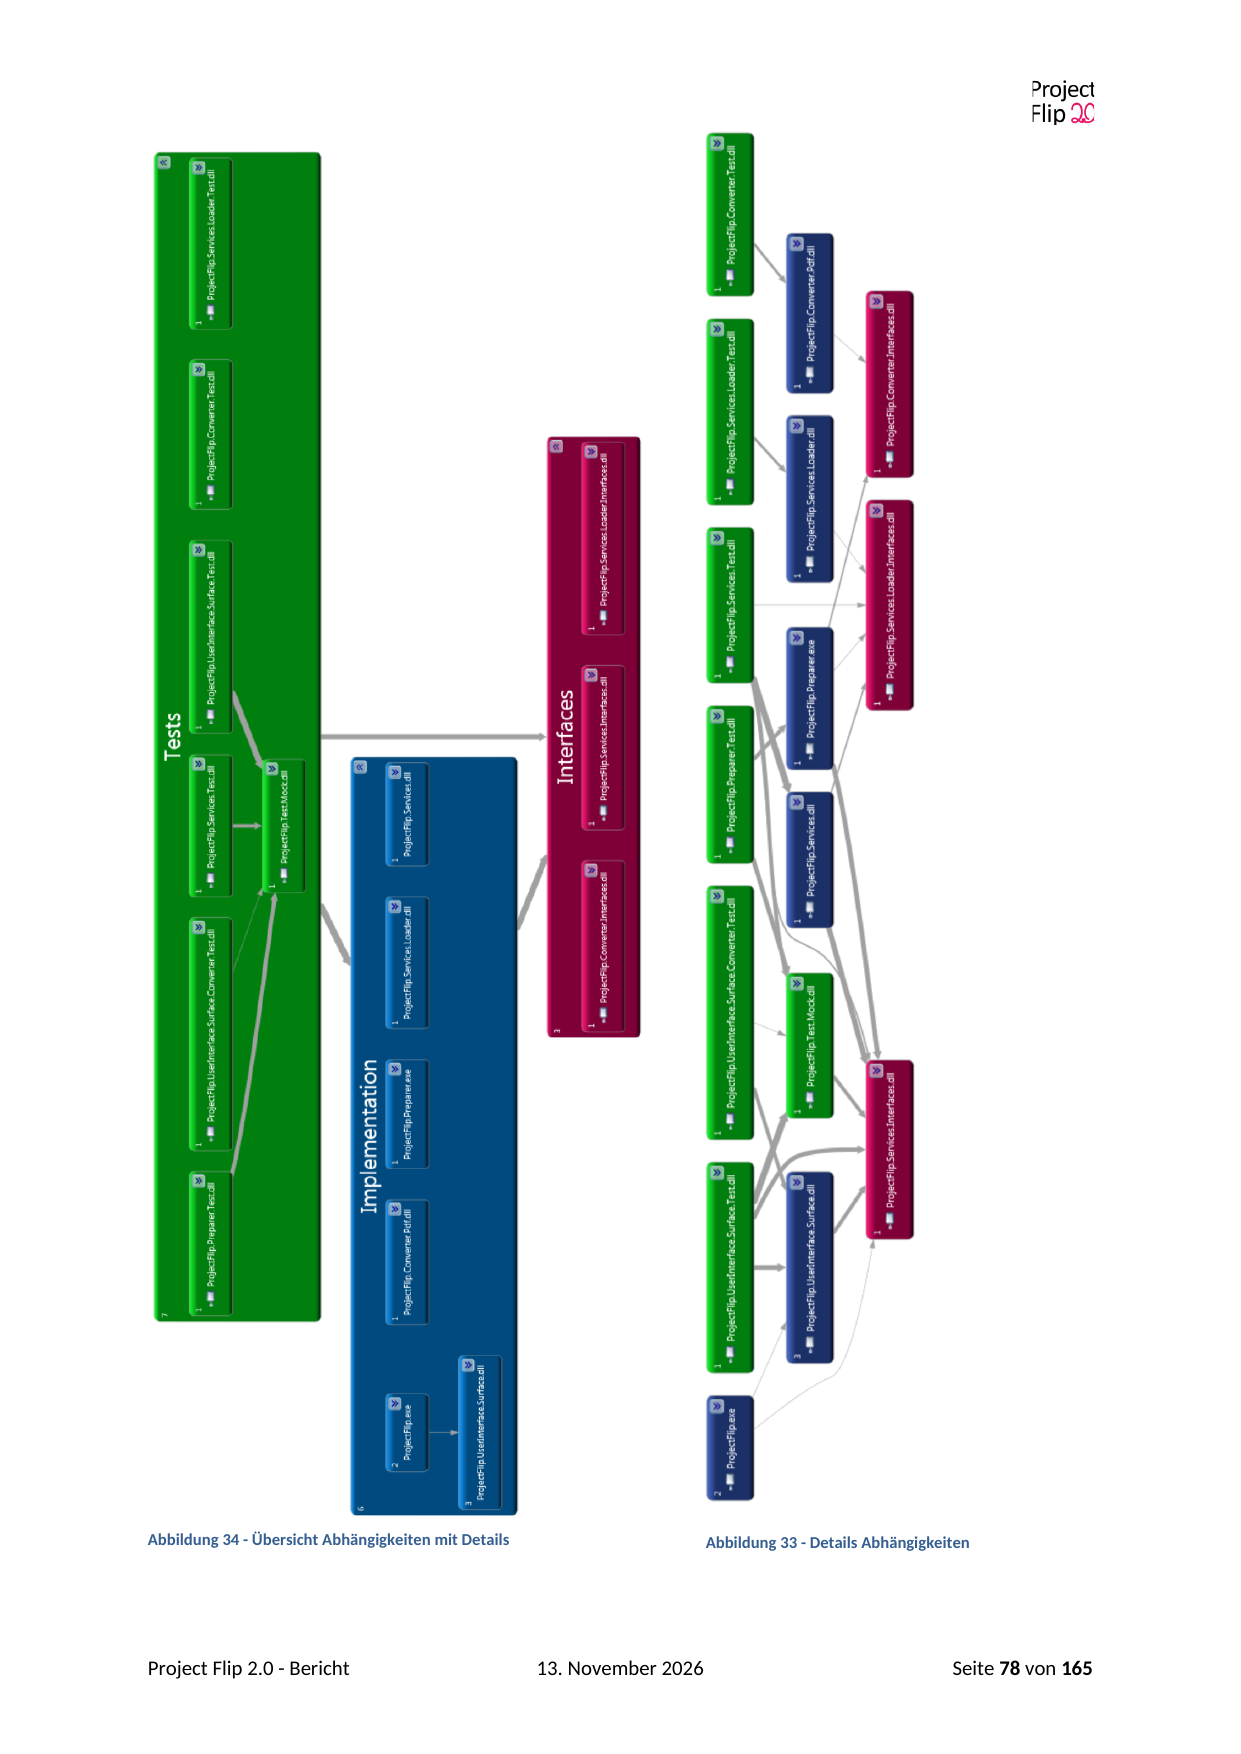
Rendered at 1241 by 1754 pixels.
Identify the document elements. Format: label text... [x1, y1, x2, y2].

picture [149, 149, 644, 1519]
picture [701, 129, 918, 1505]
text Abbildung 34 - Übersicht Abhängigkeiten mit Details [148, 1529, 1093, 1549]
picture [1081, 79, 1097, 124]
